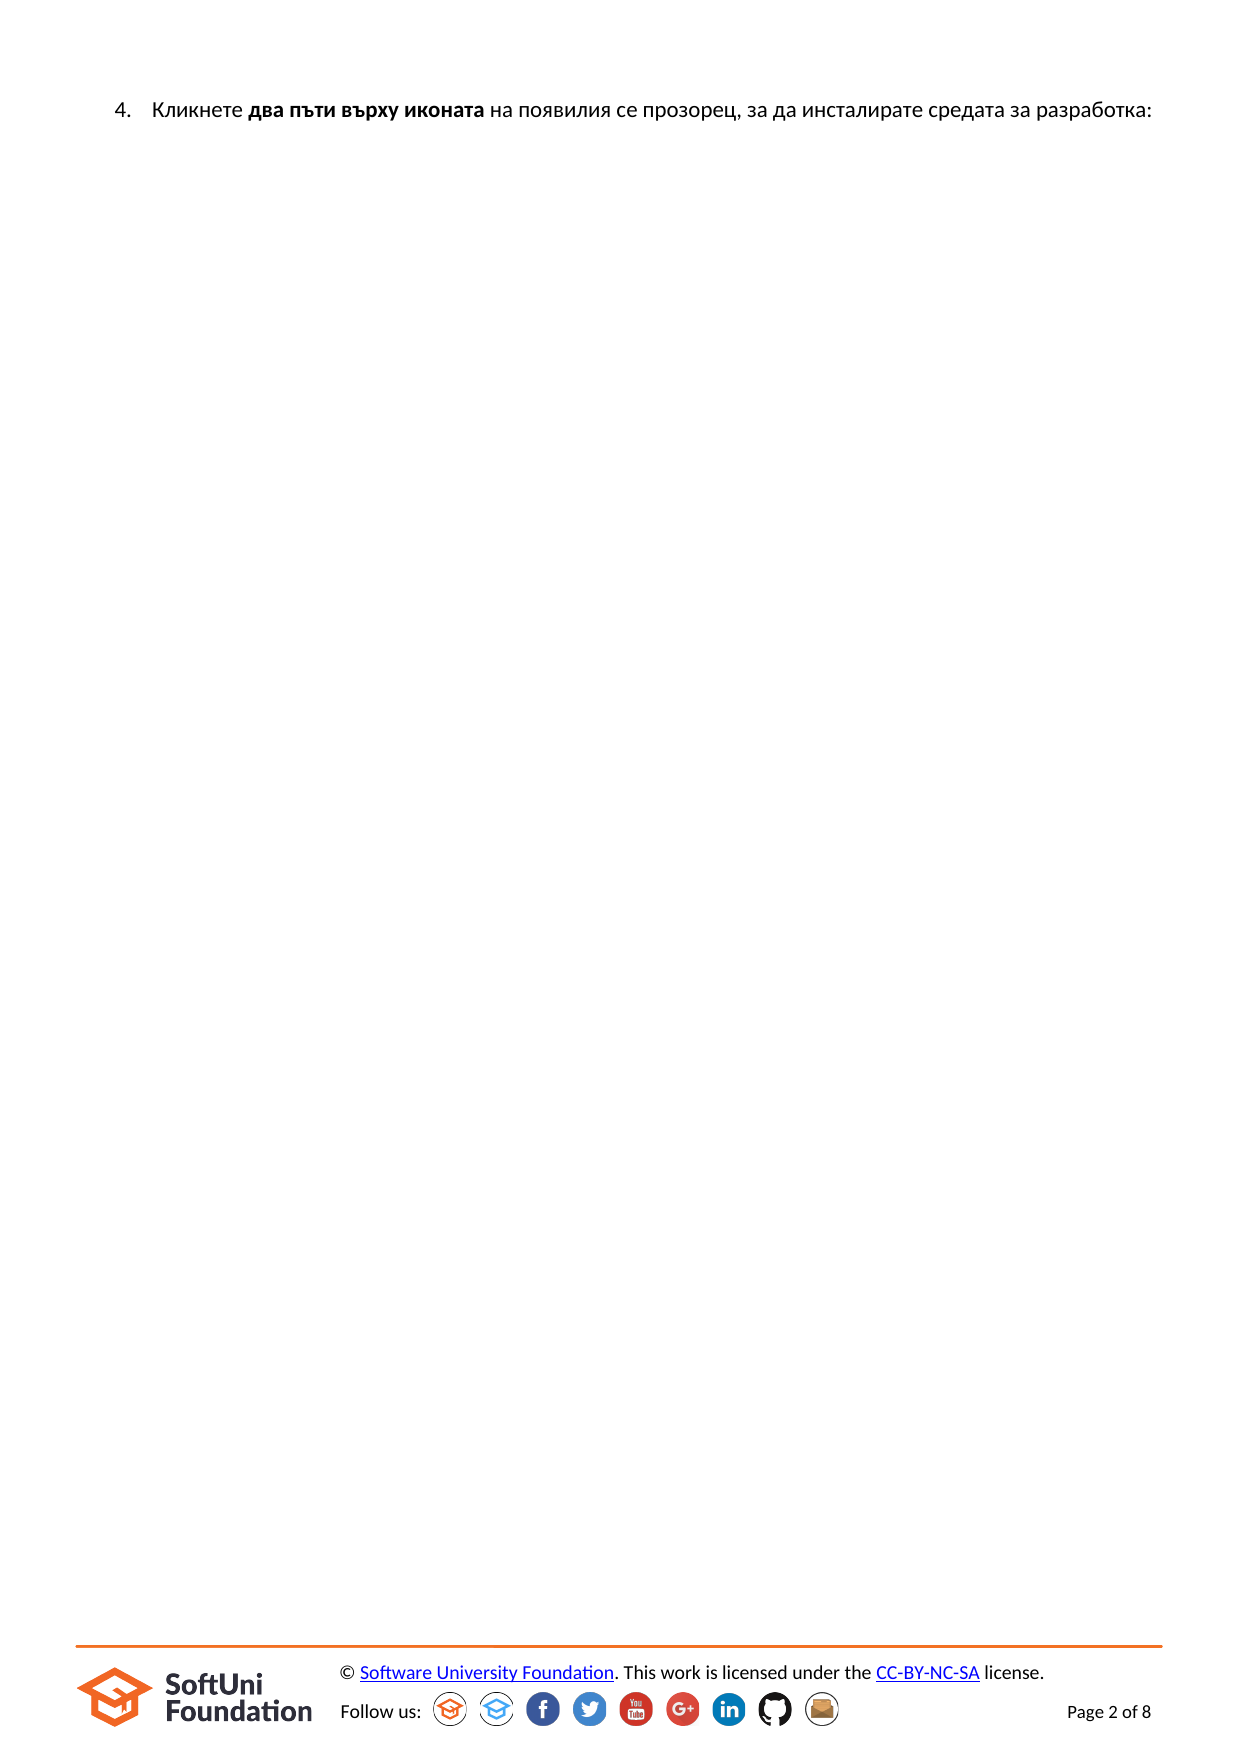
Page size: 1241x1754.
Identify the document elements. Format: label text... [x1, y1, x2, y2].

picture [805, 1692, 839, 1726]
list Кликнете два пъти върху иконата на появилия се прозорец, за да инсталирате средата за разработка: [114, 95, 1163, 123]
picture [619, 1692, 653, 1726]
picture [736, 1716, 746, 1726]
picture [712, 1693, 722, 1703]
picture [573, 1692, 607, 1726]
picture [758, 1692, 792, 1726]
picture [526, 1692, 560, 1726]
picture [712, 1716, 722, 1726]
picture [433, 1692, 467, 1726]
picture [736, 1693, 746, 1703]
picture [480, 1692, 513, 1726]
picture [727, 1707, 738, 1717]
picture [666, 1692, 700, 1726]
picture [76, 1667, 312, 1727]
